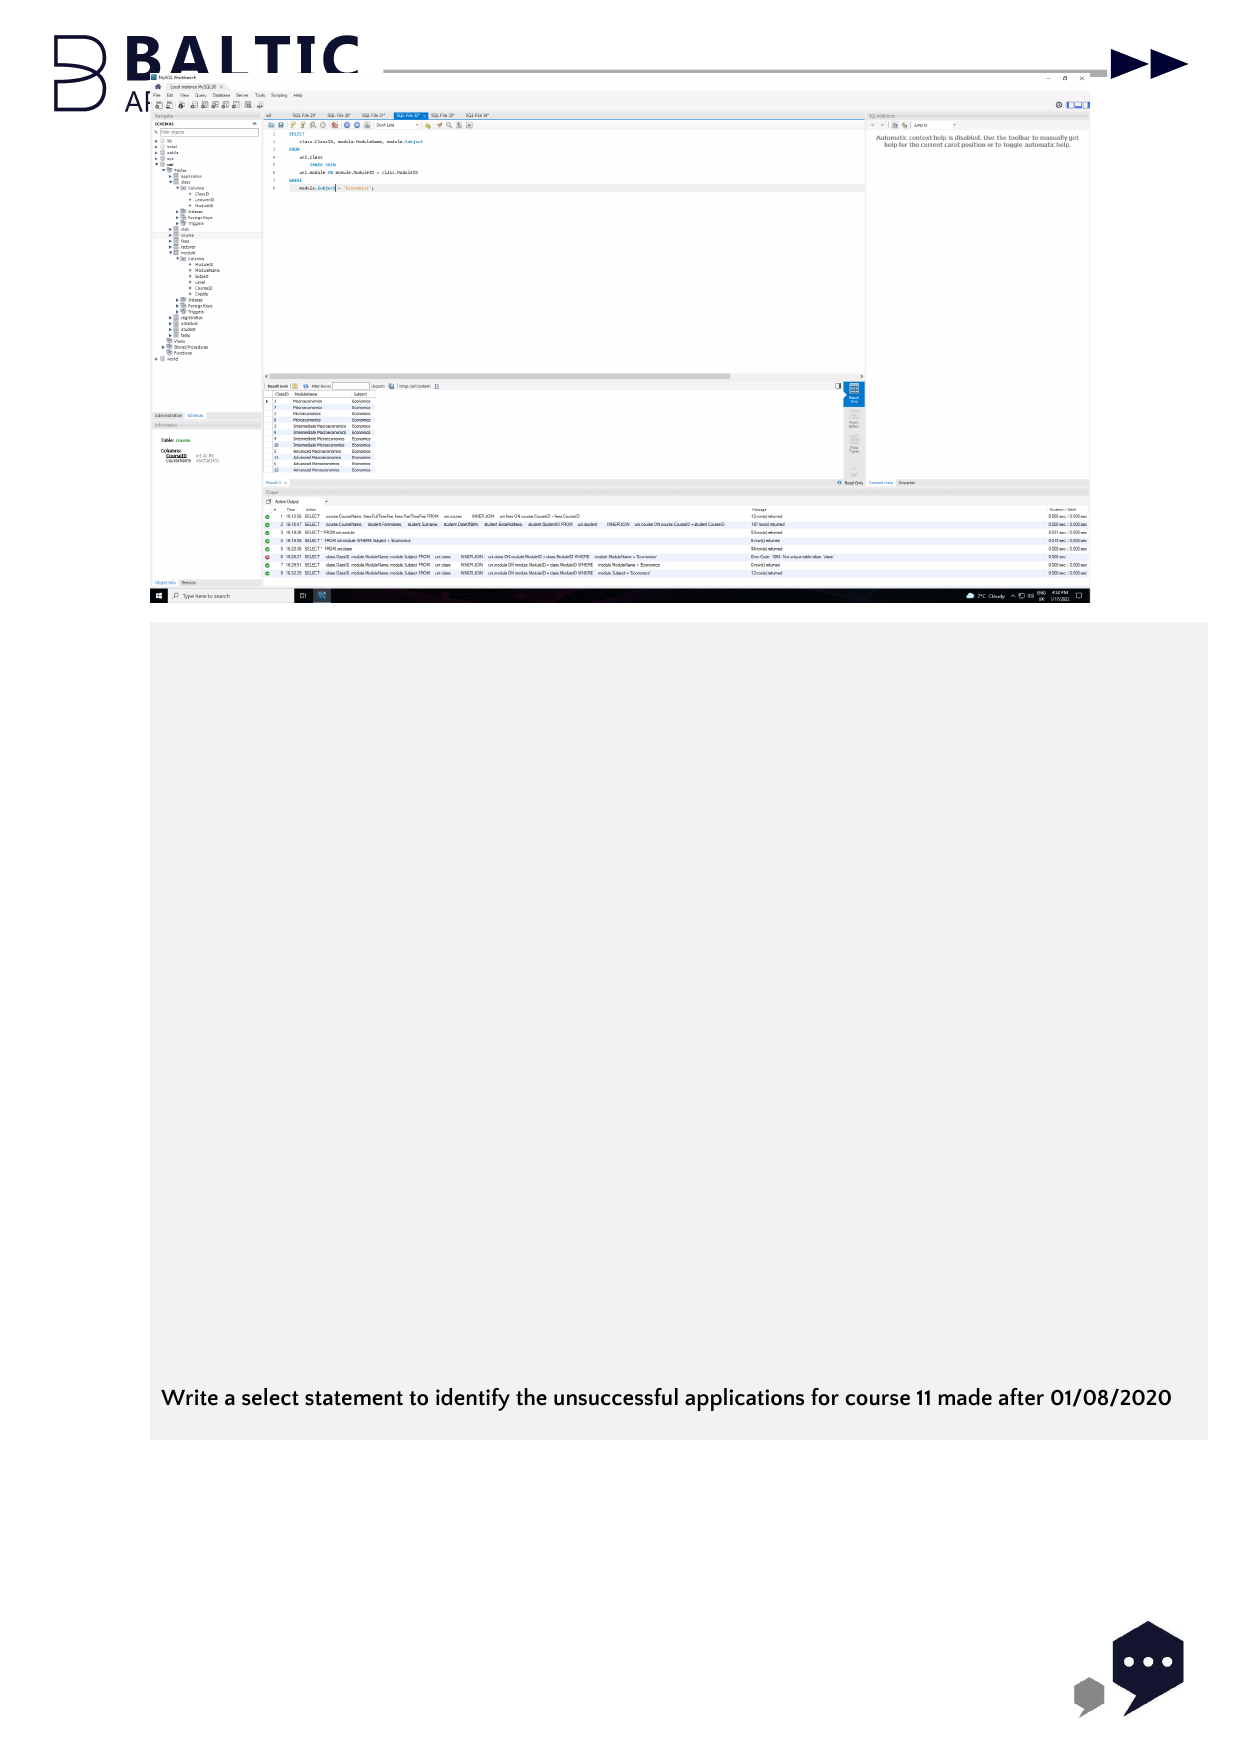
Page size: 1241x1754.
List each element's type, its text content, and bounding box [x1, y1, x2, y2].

picture [1061, 1610, 1193, 1730]
picture [53, 34, 1091, 603]
table_cell Combine what you have learned about SQL functions to write solutions for the following problems: Write a select statement to obtain all of the student information for successful applications made for Course 11 which do not relate to current students Modify the select statement from the previous example into an insert statement and insert the data into the student table Write a select statement to obtain all the information for the unsuccessful applications made for Course 1 Modify the select statement from the previous example into a delete statement and delete the unsuccessful Course 1 applications Write a select statement to identify the unsuccessful applications for course 11 made after 01/08/2020 Using the select statement from the previous example, modify it into an update statement and update the applications to successful Roll back the previous update Modify the previous update to include applications for course 11 made after 01/09/2020 Commit the Update [150, 622, 1208, 1440]
